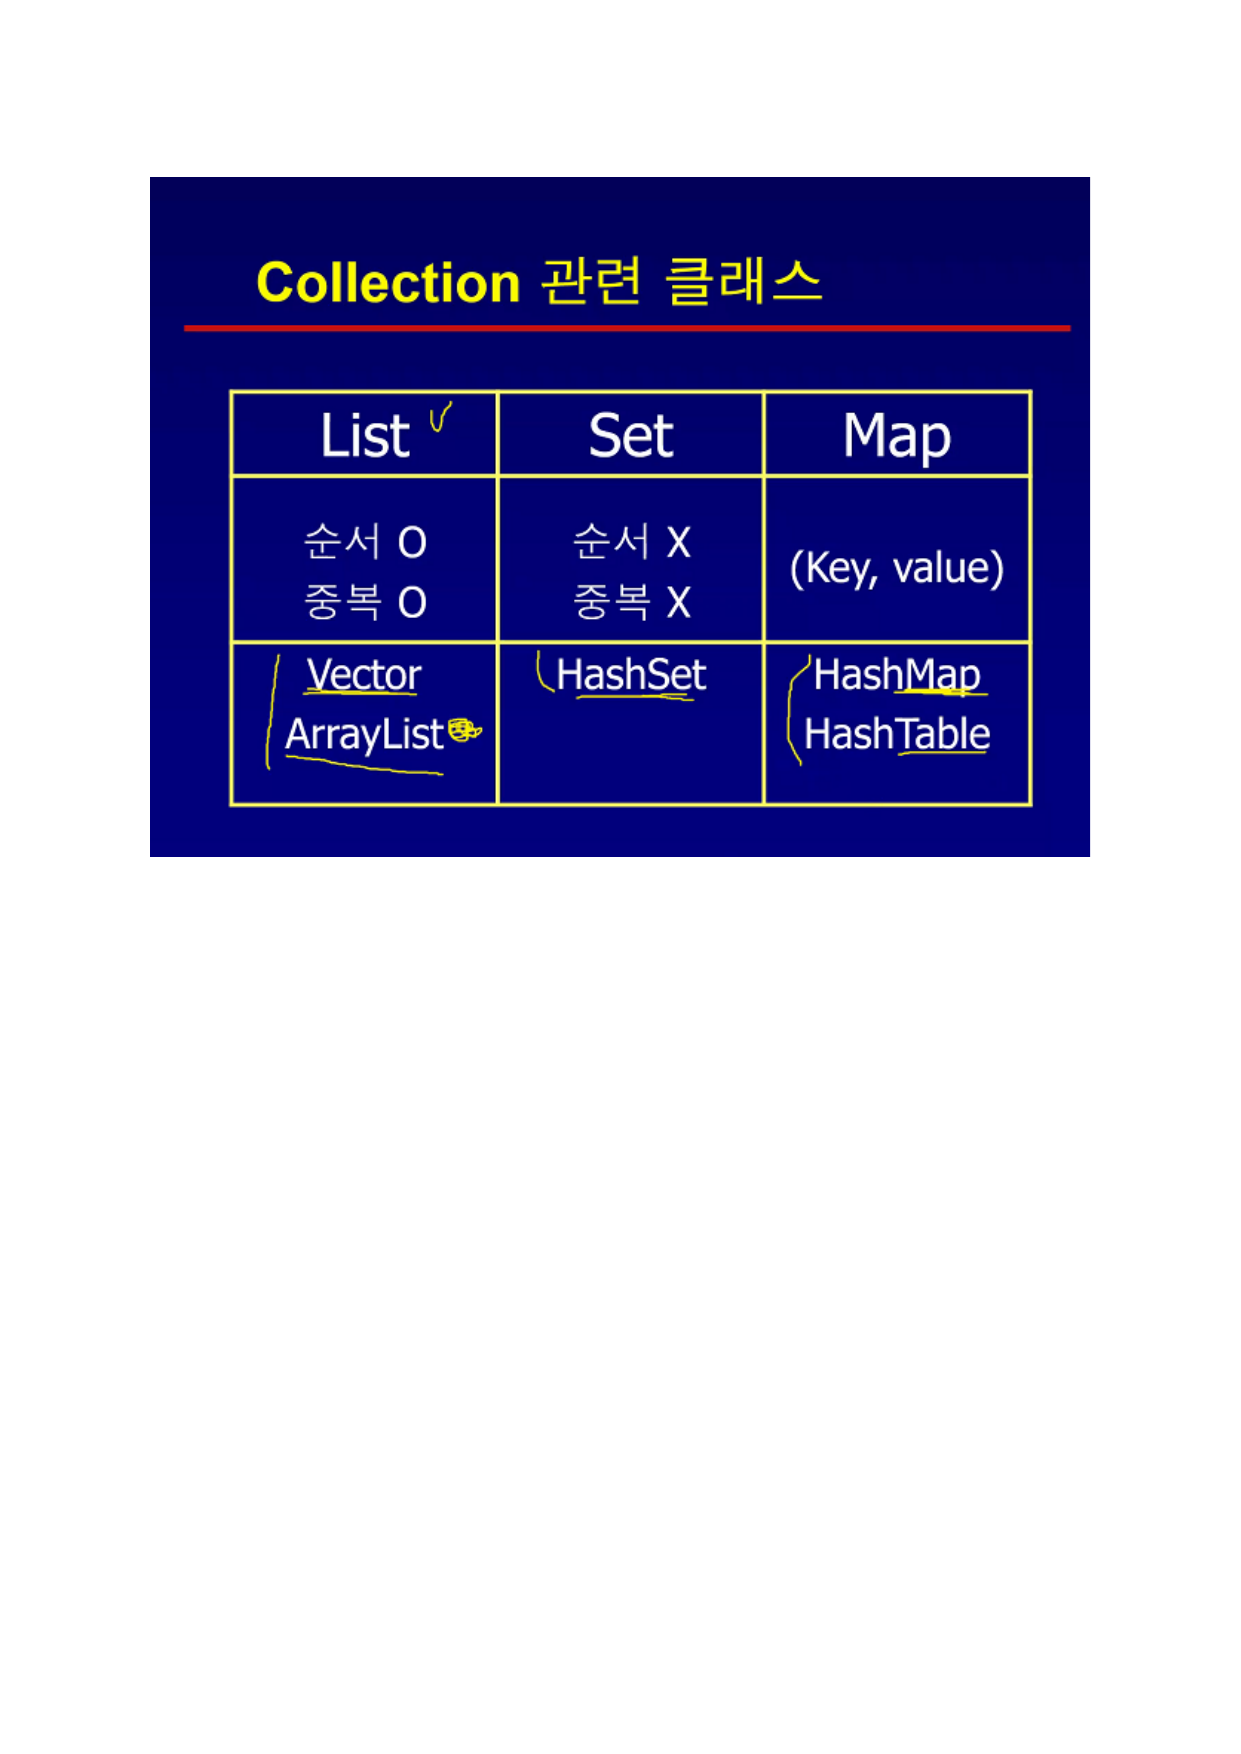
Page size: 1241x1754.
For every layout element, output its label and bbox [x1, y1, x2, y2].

picture [150, 177, 1091, 857]
